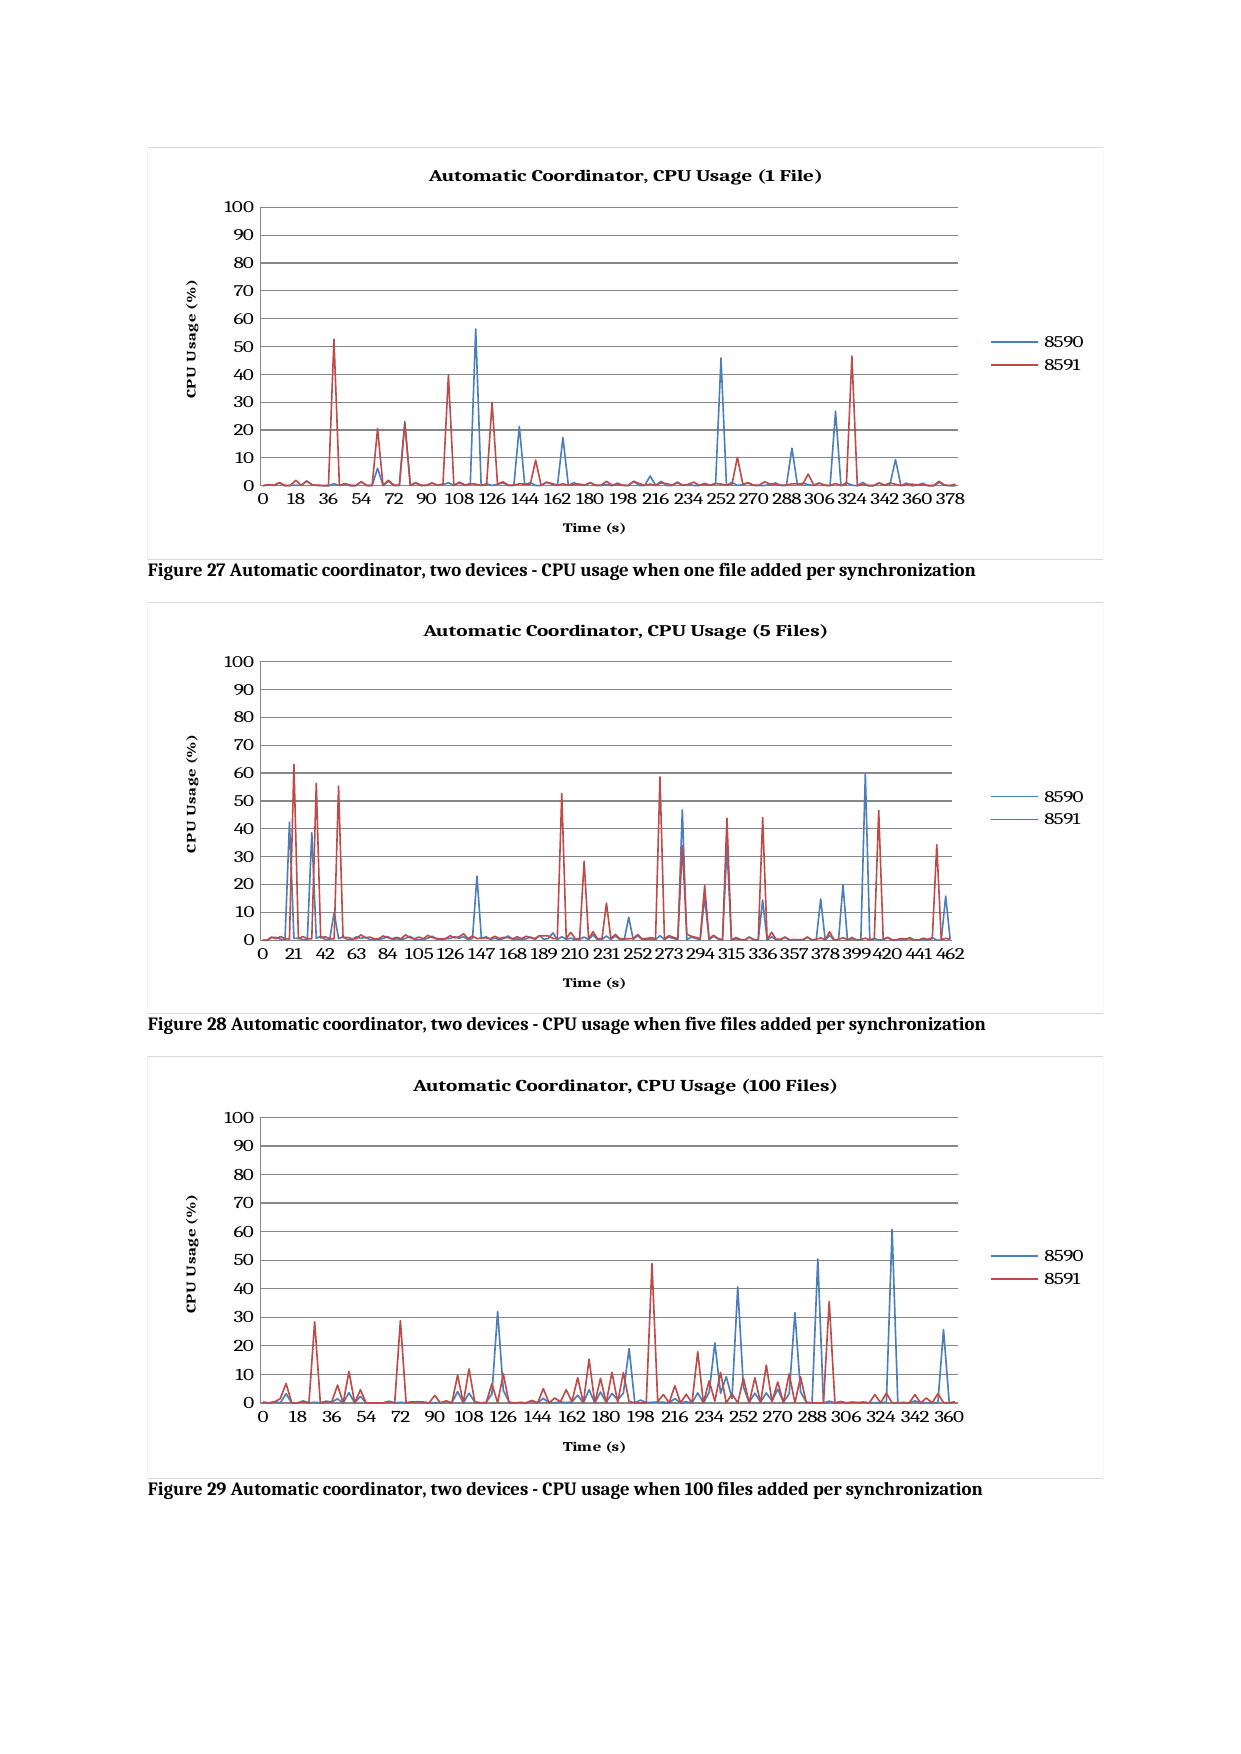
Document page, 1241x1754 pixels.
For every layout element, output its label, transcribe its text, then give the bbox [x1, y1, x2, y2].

text Figure 27 Automatic coordinator, two devices - CPU usage when one file added per synchronization [148, 560, 1092, 581]
text Figure 29 Automatic coordinator, two devices - CPU usage when 100 files added per synchronization [148, 1479, 1092, 1500]
text Figure 28 Automatic coordinator, two devices - CPU usage when five files added per synchronization [148, 1014, 1092, 1035]
